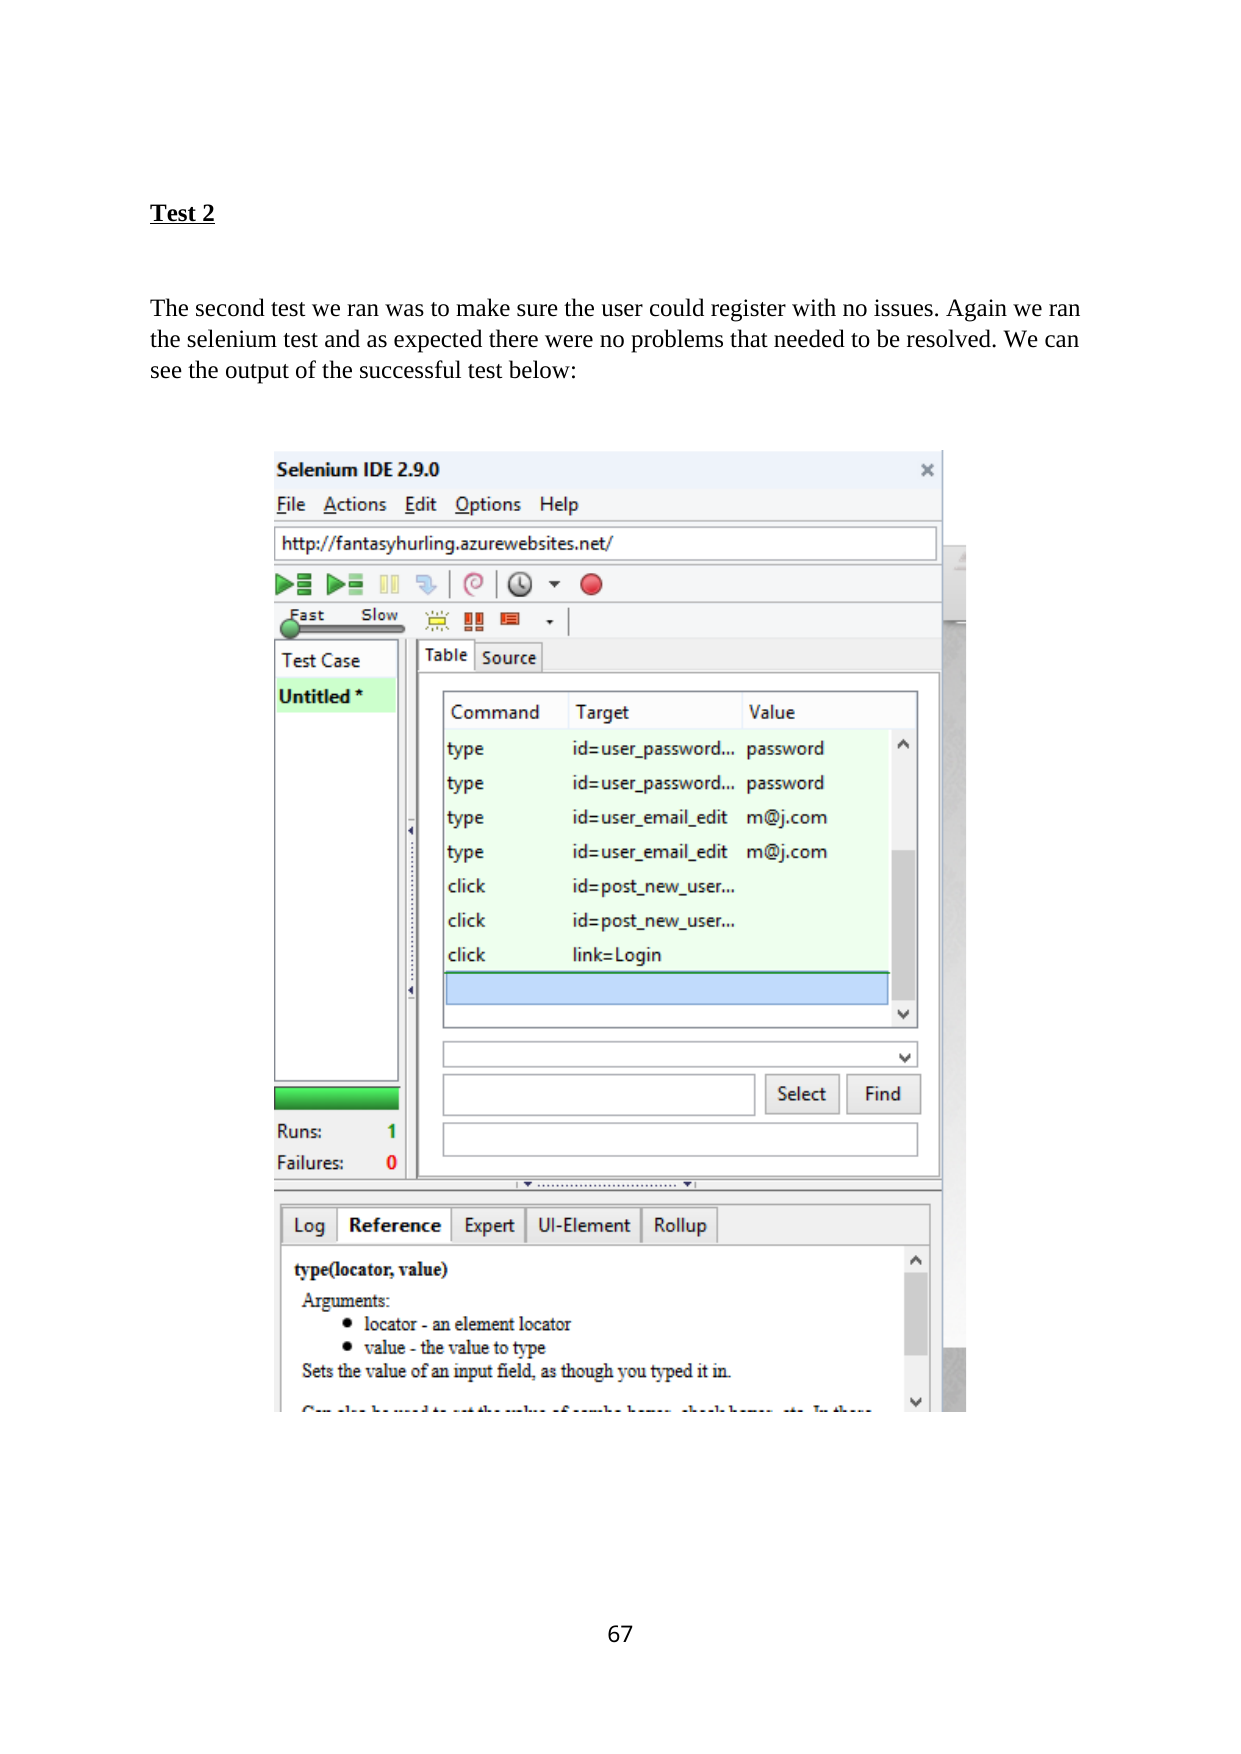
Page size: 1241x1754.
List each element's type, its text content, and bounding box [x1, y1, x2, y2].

text Test 2 [150, 198, 1090, 226]
picture [274, 450, 967, 1412]
text The second test we ran was to make sure the user could register with no issues. Again we ran the selenium test and as expected there were no problems that needed to be resolved. We can see the output of the successful test below: [150, 293, 1090, 384]
